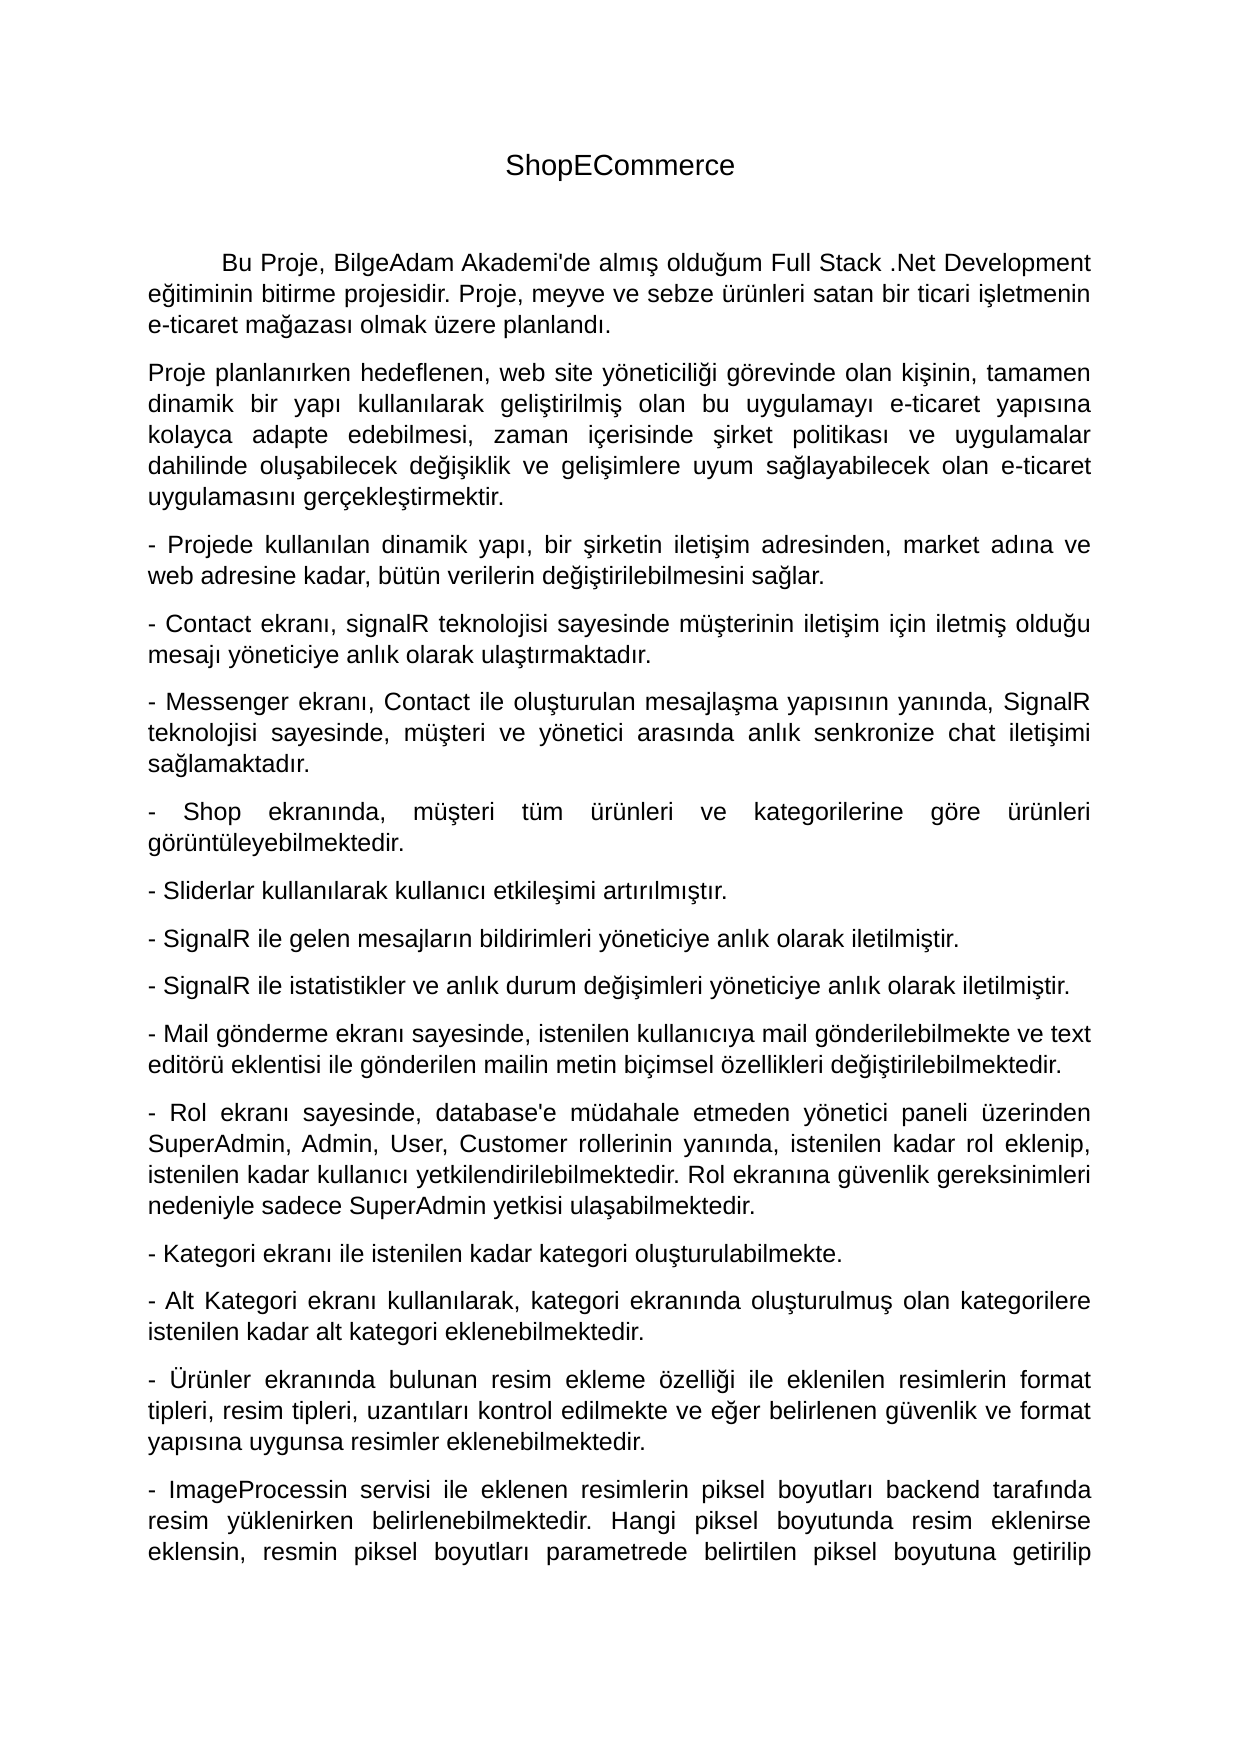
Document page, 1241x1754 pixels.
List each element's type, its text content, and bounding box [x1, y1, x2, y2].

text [148, 1475, 1093, 1566]
text - Alt Kategori ekranı kullanılarak, kategori ekranında oluşturulmuş olan kategorilere istenilen kadar alt kategori eklenebilmektedir. [148, 1286, 1093, 1346]
text - Kategori ekranı ile istenilen kadar kategori oluşturulabilmekte. [148, 1238, 1093, 1267]
text - SignalR ile istatistikler ve anlık durum değişimleri yöneticiye anlık olarak iletilmiştir. [148, 971, 1093, 1000]
text ShopECommerce [148, 148, 1093, 181]
text - SignalR ile gelen mesajların bildirimleri yöneticiye anlık olarak iletilmiştir. [148, 923, 1093, 952]
text - Messenger ekranı, Contact ile oluşturulan mesajlaşma yapısının yanında, SignalR teknolojisi sayesinde, müşteri ve yönetici arasında anlık senkronize chat iletişimi sağlamaktadır. [148, 687, 1093, 778]
text - Rol ekranı sayesinde, database'e müdahale etmeden yönetici paneli üzerinden SuperAdmin, Admin, User, Customer rollerinin yanında, istenilen kadar rol eklenip, istenilen kadar kullanıcı yetkilendirilebilmektedir. Rol ekranına güvenlik gereksinimleri nedeniyle sadece SuperAdmin yetkisi ulaşabilmektedir. [148, 1098, 1093, 1219]
text - Shop ekranında, müşteri tüm ürünleri ve kategorilerine göre ürünleri görüntüleyebilmektedir. [148, 797, 1093, 857]
text Proje planlanırken hedeflenen, web site yöneticiliği görevinde olan kişinin, tamamen dinamik bir yapı kullanılarak geliştirilmiş olan bu uygulamayı e-ticaret yapısına kolayca adapte edebilmesi, zaman içerisinde şirket politikası ve uygulamalar dahilinde oluşabilecek değişiklik ve gelişimlere uyum sağlayabilecek olan e-ticaret uygulamasını gerçekleştirmektir. [148, 358, 1093, 511]
text - Ürünler ekranında bulunan resim ekleme özelliği ile eklenilen resimlerin format tipleri, resim tipleri, uzantıları kontrol edilmekte ve eğer belirlenen güvenlik ve format yapısına uygunsa resimler eklenebilmektedir. [148, 1365, 1093, 1456]
text Bu Proje, BilgeAdam Akademi'de almış olduğum Full Stack .Net Development eğitiminin bitirme projesidir. Proje, meyve ve sebze ürünleri satan bir ticari işletmenin e-ticaret mağazası olmak üzere planlandı. [148, 248, 1093, 339]
text - Contact ekranı, signalR teknolojisi sayesinde müşterinin iletişim için iletmiş olduğu mesajı yöneticiye anlık olarak ulaştırmaktadır. [148, 608, 1093, 668]
text - Mail gönderme ekranı sayesinde, istenilen kullanıcıya mail gönderilebilmekte ve text editörü eklentisi ile gönderilen mailin metin biçimsel özellikleri değiştirilebilmektedir. [148, 1019, 1093, 1079]
text - Sliderlar kullanılarak kullanıcı etkileşimi artırılmıştır. [148, 876, 1093, 904]
text - Projede kullanılan dinamik yapı, bir şirketin iletişim adresinden, market adına ve web adresine kadar, bütün verilerin değiştirilebilmesini sağlar. [148, 530, 1093, 589]
